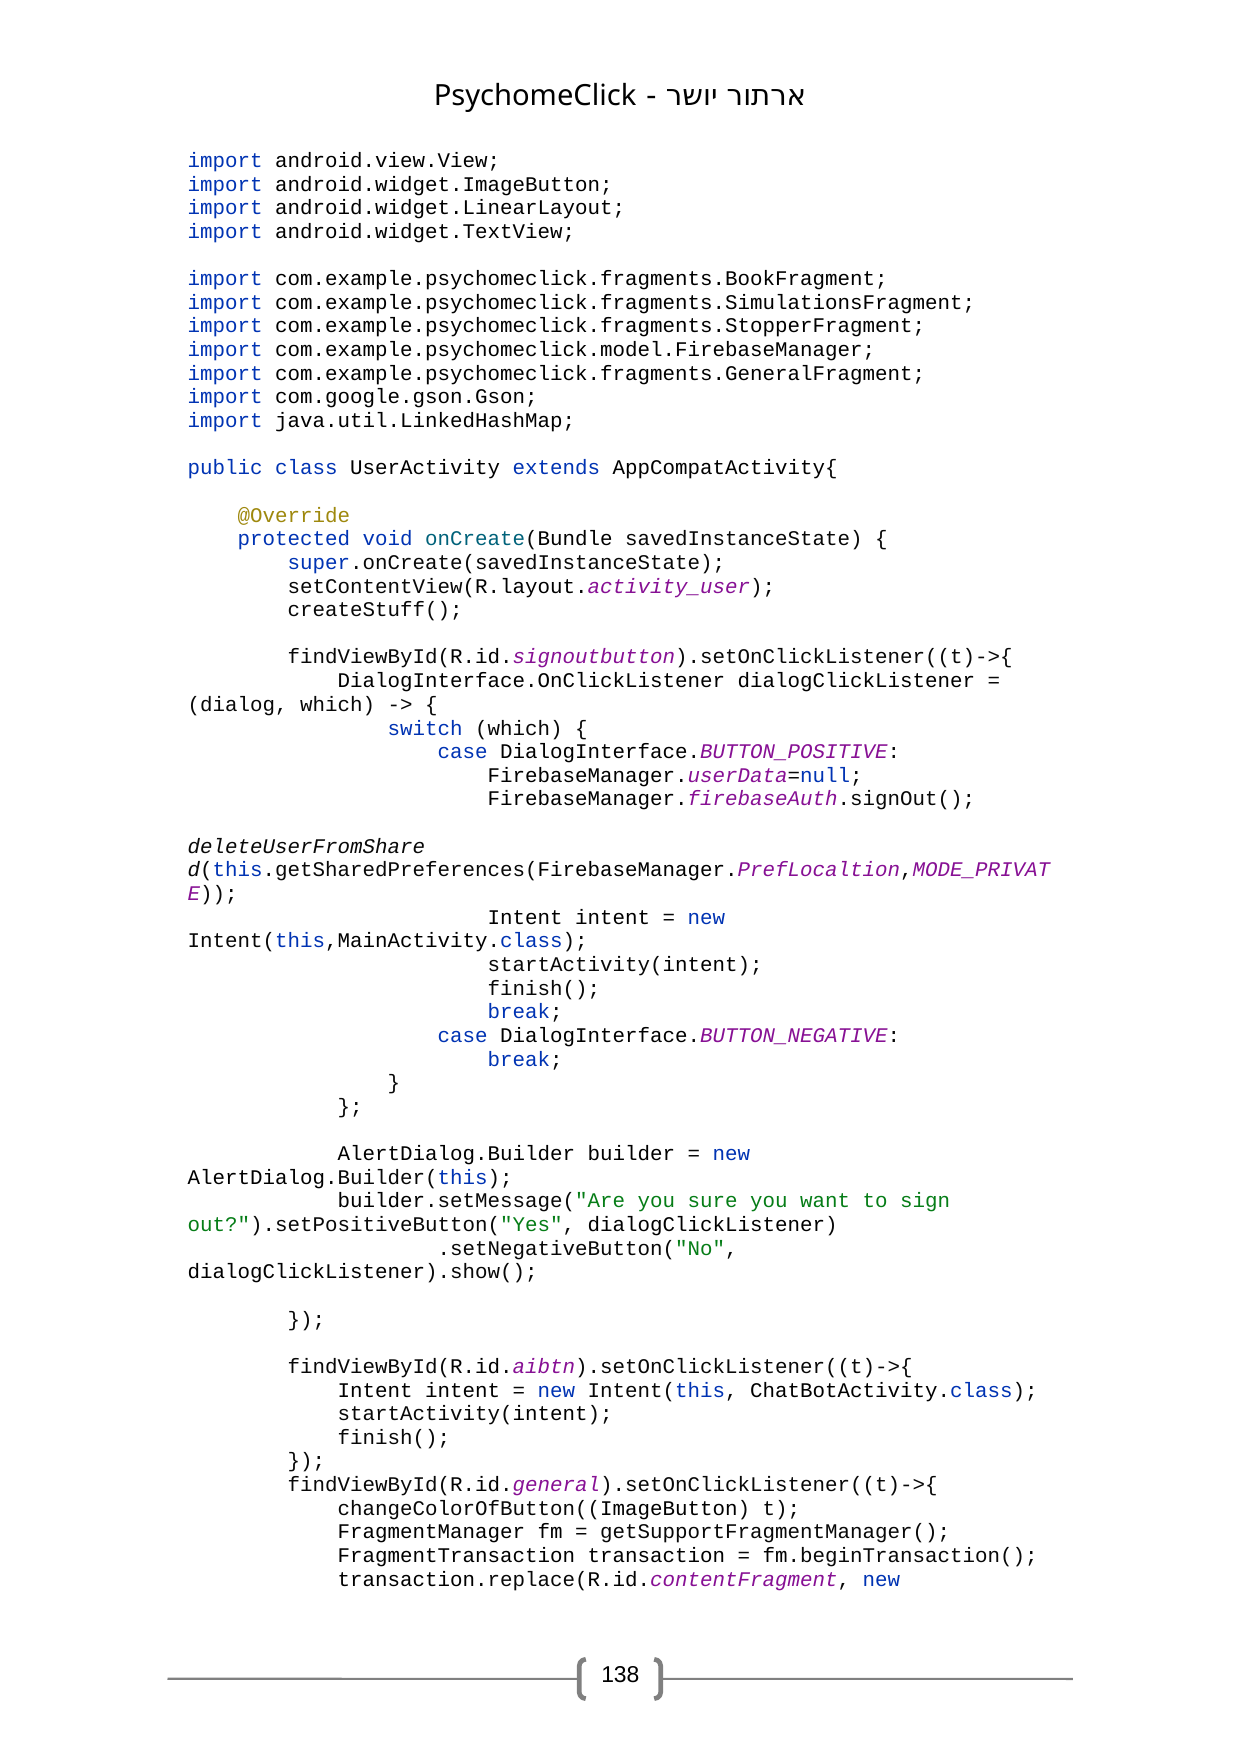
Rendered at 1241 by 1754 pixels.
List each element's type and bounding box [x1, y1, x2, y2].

text [187, 150, 1053, 1592]
